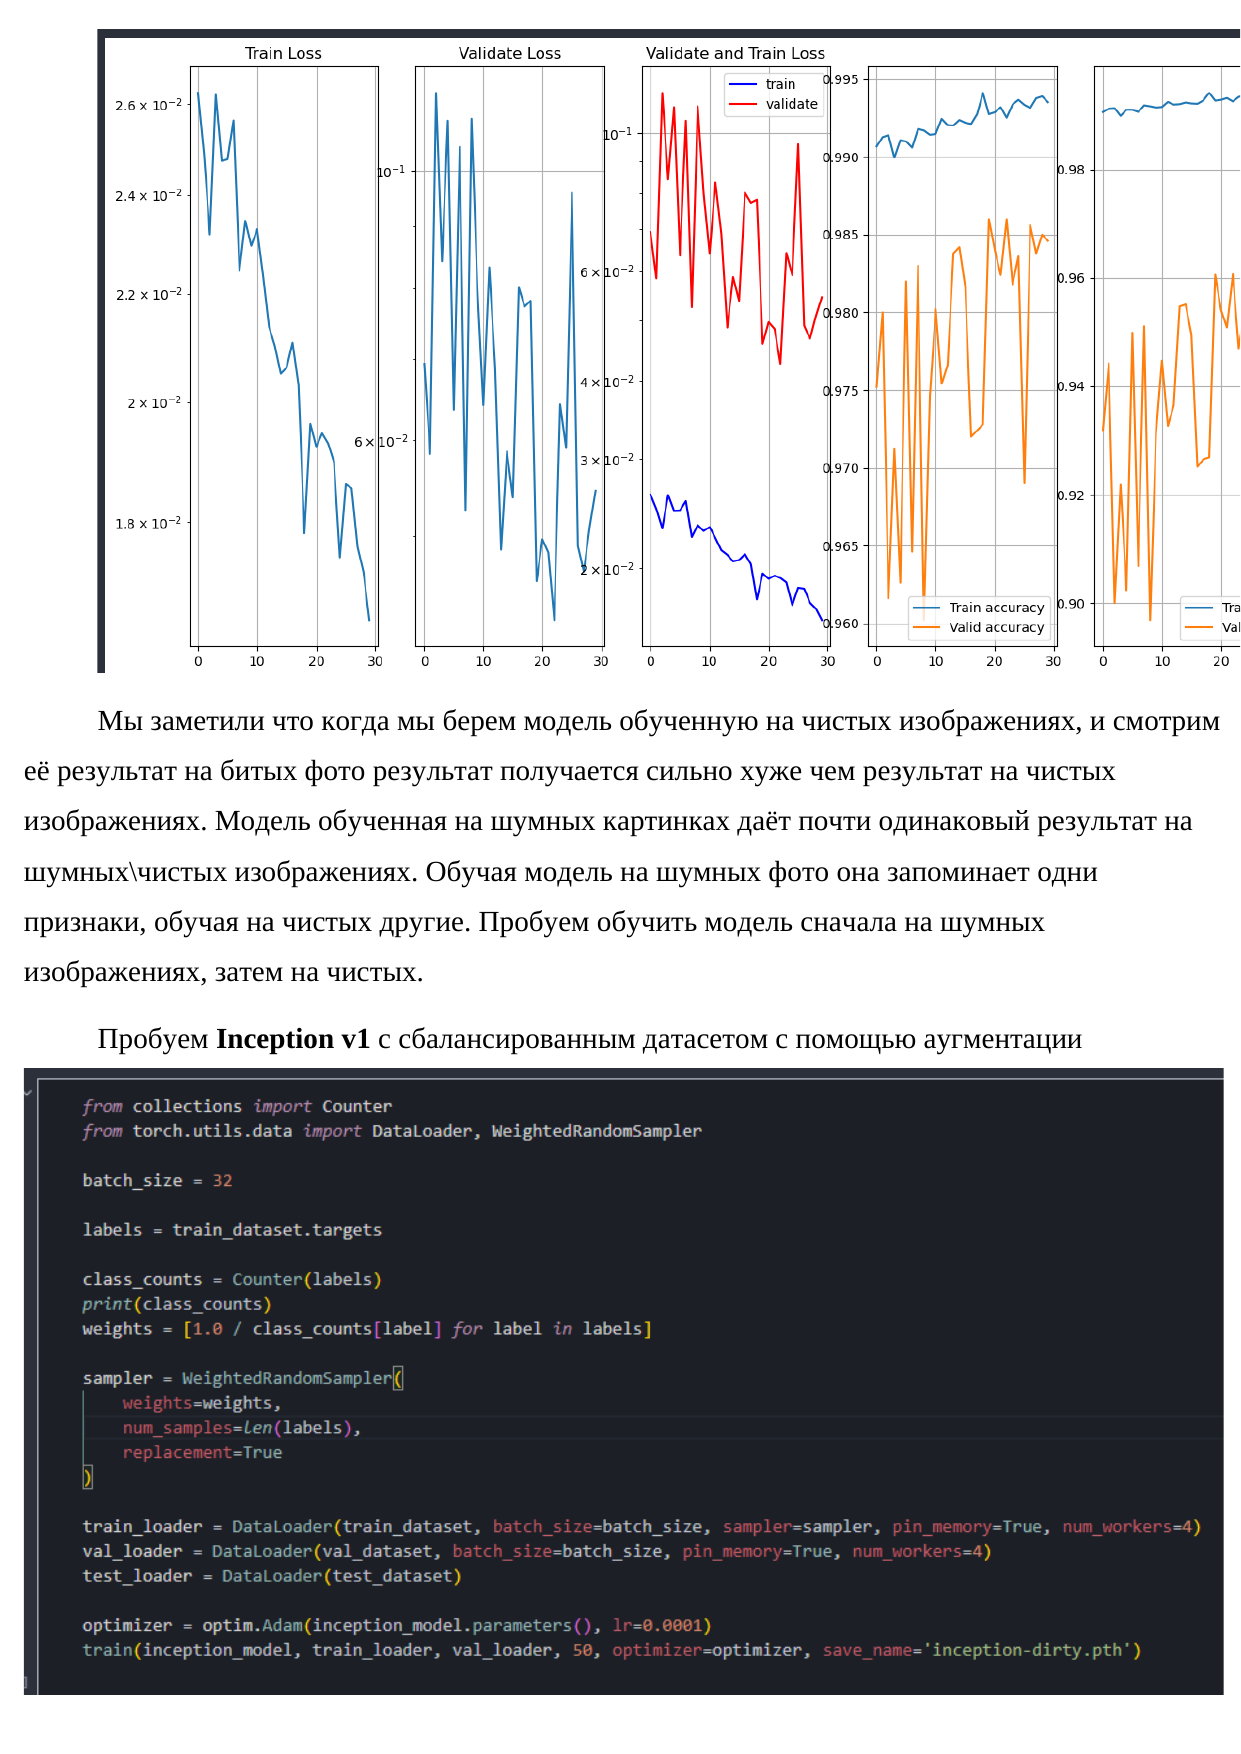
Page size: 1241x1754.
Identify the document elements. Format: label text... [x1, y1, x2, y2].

picture [23, 1068, 1224, 1695]
text Пробуем Inception v1 с сбалансированным датасетом с помощью аугментации [24, 1021, 1224, 1068]
picture [97, 29, 1241, 673]
text Мы заметили что когда мы берем модель обученную на чистых изображениях, и смотрим её результат на битых фото результат получается сильно хуже чем результат на чистых изображениях. Модель обученная на шумных картинках даёт почти одинаковый результат на шумных\чистых изображениях. Обучая модель на шумных фото она запоминает одни признаки, обучая на чистых другие. Пробуем обучить модель сначала на шумных изображениях, затем на чистых. [24, 703, 1224, 988]
